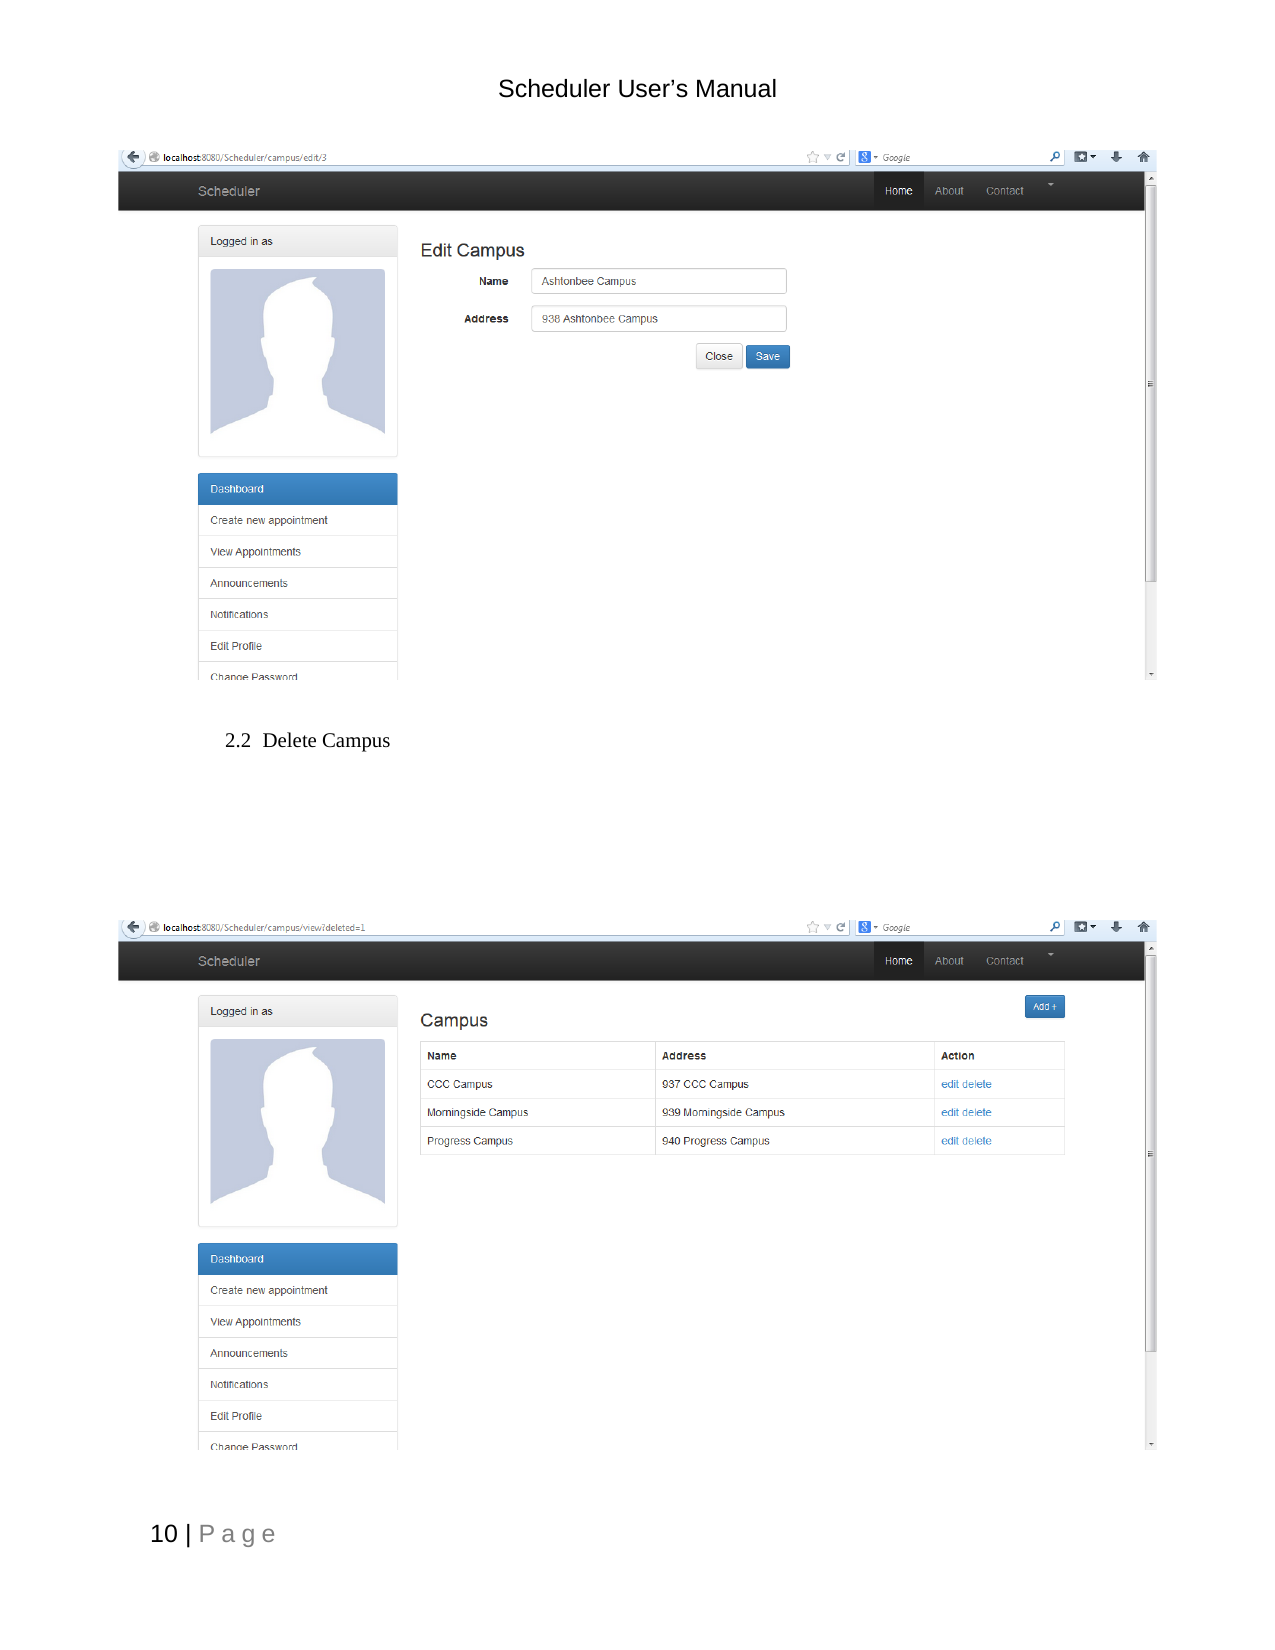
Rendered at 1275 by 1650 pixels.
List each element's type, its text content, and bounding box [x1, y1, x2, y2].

picture [118, 150, 1157, 680]
list Delete Campus [225, 727, 1125, 752]
picture [118, 920, 1157, 1450]
